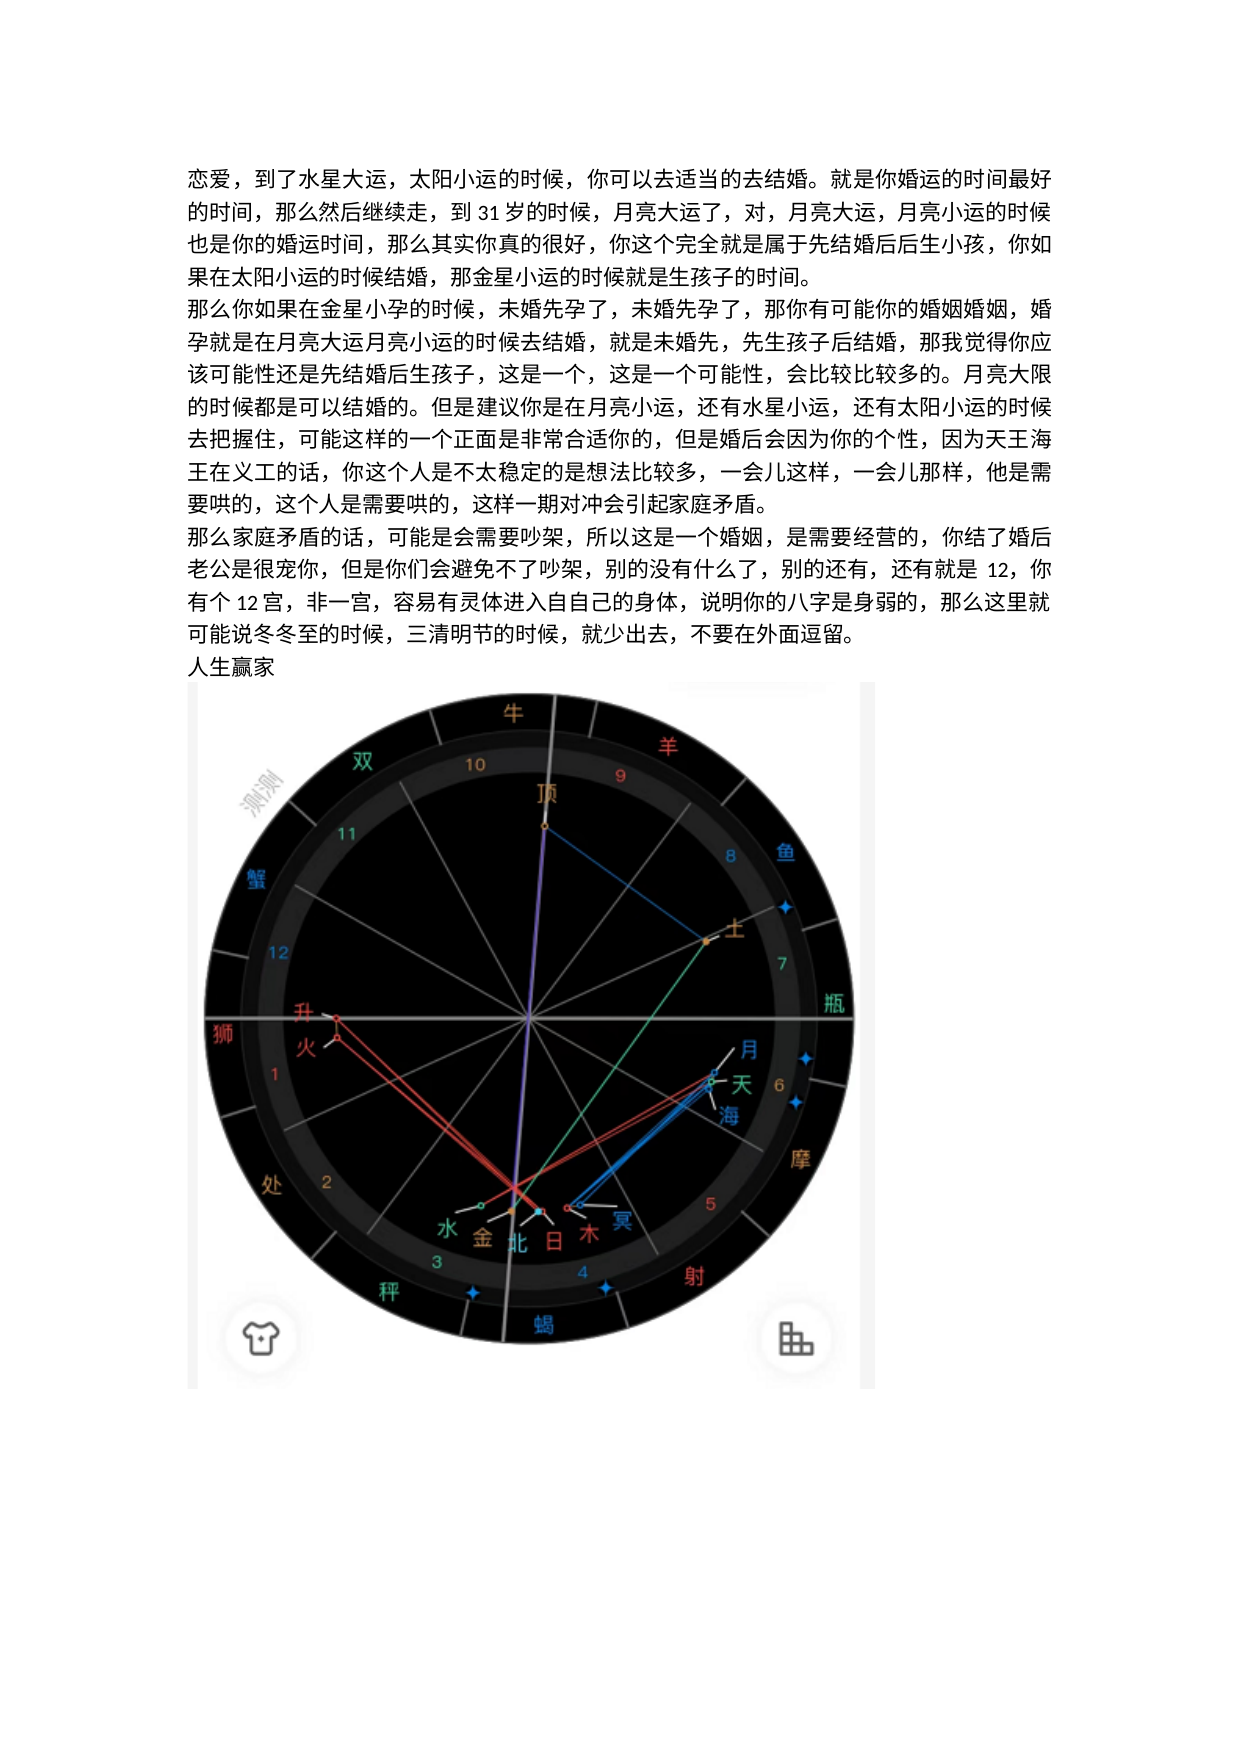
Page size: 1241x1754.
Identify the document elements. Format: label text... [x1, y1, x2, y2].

text 那么你如果在金星小孕的时候，未婚先孕了，未婚先孕了，那你有可能你的婚姻婚姻，婚孕就是在月亮大运月亮小运的时候去结婚，就是未婚先，先生孩子后结婚，那我觉得你应该可能性还是先结婚后生孩子，这是一个，这是一个可能性，会比较比较多的。月亮大限的时候都是可以结婚的。但是建议你是在月亮小运，还有水星小运，还有太阳小运的时候去把握住，可能这样的一个正面是非常合适你的，但是婚后会因为你的个性，因为天王海王在义工的话，你这个人是不太稳定的是想法比较多，一会儿这样，一会儿那样，他是需要哄的，这个人是需要哄的，这样一期对冲会引起家庭矛盾。 [187, 292, 1053, 519]
text 人生赢家 [187, 649, 1053, 682]
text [187, 162, 1053, 292]
picture [187, 682, 876, 1389]
text 那么家庭矛盾的话，可能是会需要吵架，所以这是一个婚姻，是需要经营的，你结了婚后，老公是很宠你，但是你们会避免不了吵架，别的没有什么了，别的还有，还有就是12，你有个12宫，非一宫，容易有灵体进入自自己的身体，说明你的八字是身弱的，那么这里就可能说冬冬至的时候，三清明节的时候，就少出去，不要在外面逗留。 [187, 519, 1053, 649]
